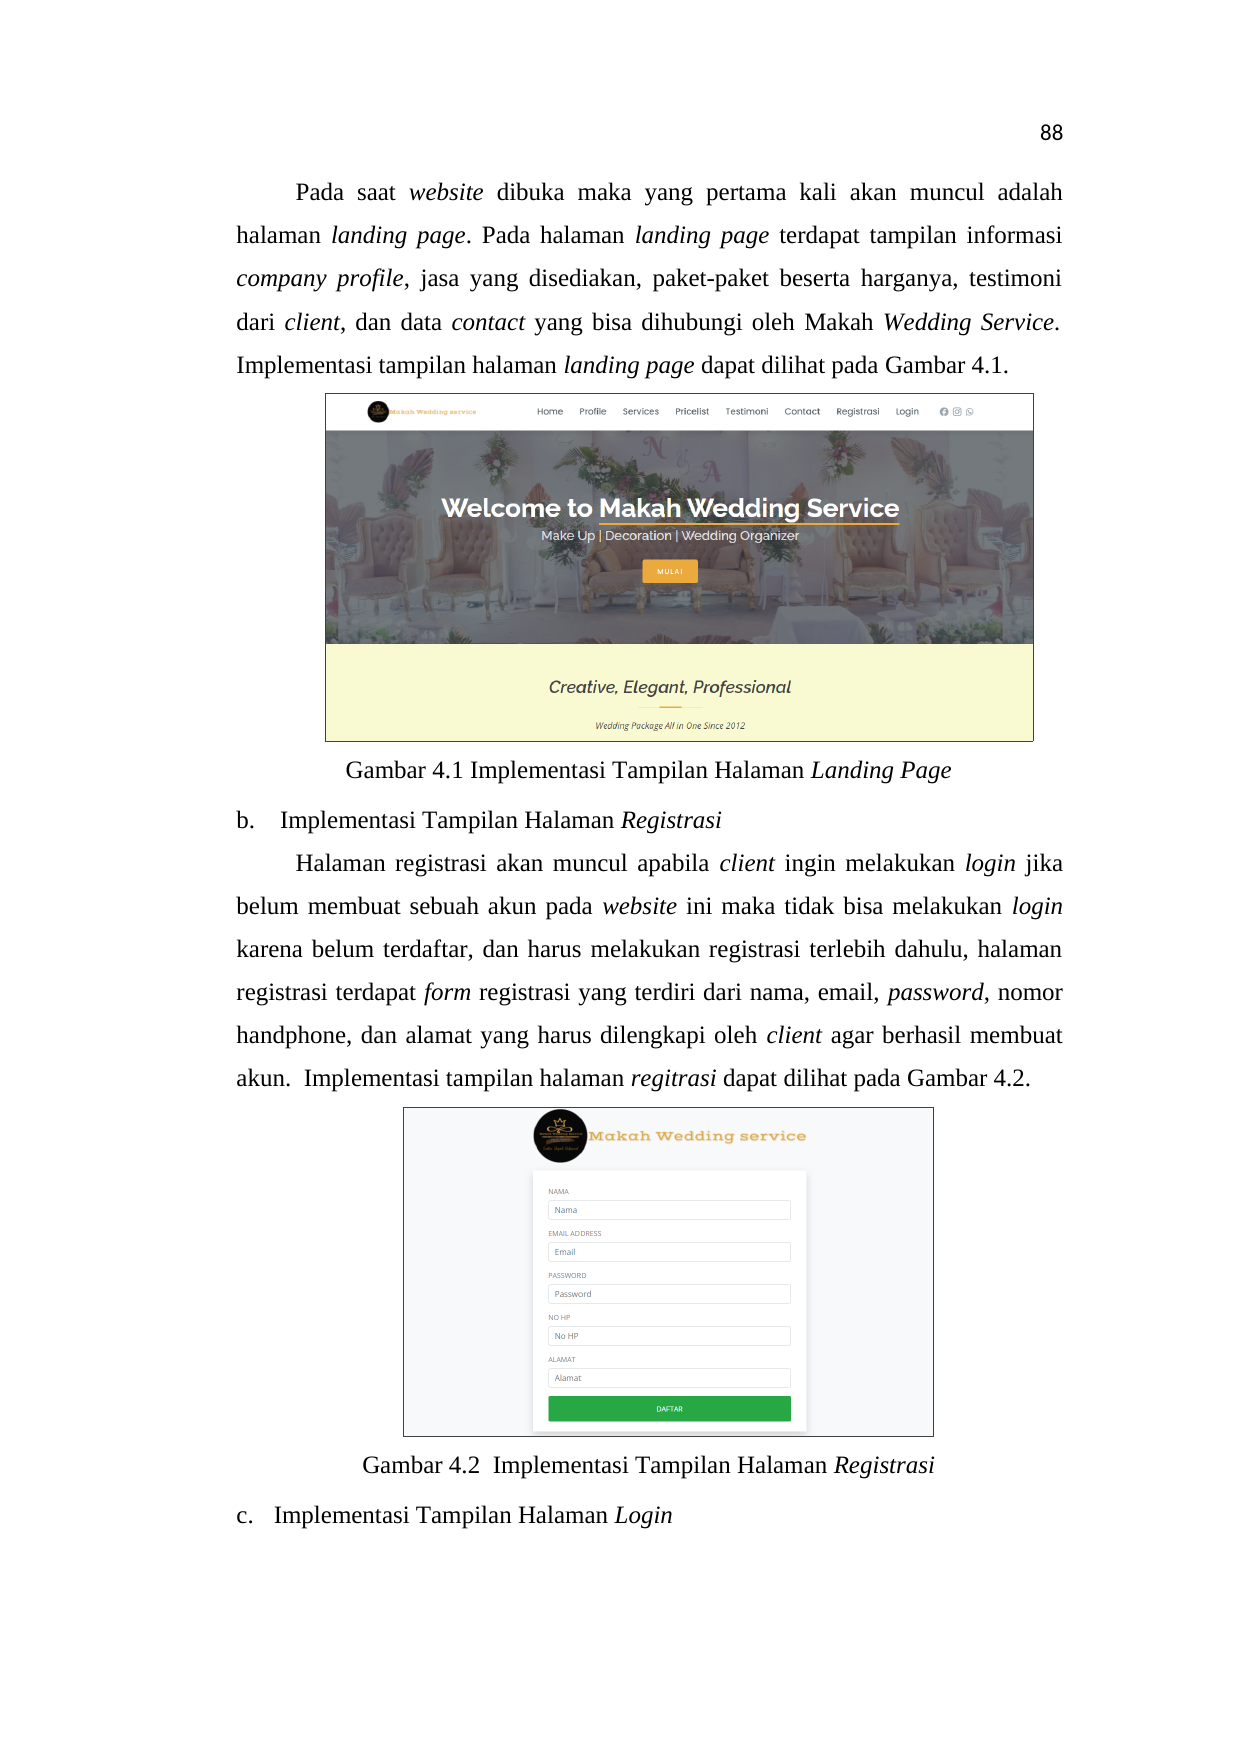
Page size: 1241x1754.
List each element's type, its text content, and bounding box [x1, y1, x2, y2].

list Implementasi Tampilan Halaman Login [236, 1500, 1063, 1529]
picture [404, 1108, 933, 1436]
list Implementasi Tampilan Halaman Registrasi [236, 805, 1063, 833]
text Gambar 4.1 Implementasi Tampilan Halaman Landing Page [236, 755, 1063, 784]
text Gambar 4.2 Implementasi Tampilan Halaman Registrasi [236, 1451, 1063, 1479]
list Pada saat website dibuka maka yang pertama kali akan muncul adalah halaman landing page. Pada halaman landing page terdapat tampilan informasi company profile, jasa yang disediakan, paket-paket beserta harganya, testimoni dari client, dan data contact yang bisa dihubungi oleh Makah Wedding Service. Implementasi tampilan halaman landing page dapat dilihat pada Gambar 4.1. [236, 177, 1063, 378]
picture [326, 394, 1033, 741]
list Halaman registrasi akan muncul apabila client ingin melakukan login jika belum membuat sebuah akun pada website ini maka tidak bisa melakukan login karena belum terdaftar, dan harus melakukan registrasi terlebih dahulu, halaman registrasi terdapat form registrasi yang terdiri dari nama, email, password, nomor handphone, dan alamat yang harus dilengkapi oleh client agar berhasil membuat akun. Implementasi tampilan halaman regitrasi dapat dilihat pada Gambar 4.2. [236, 848, 1063, 1092]
